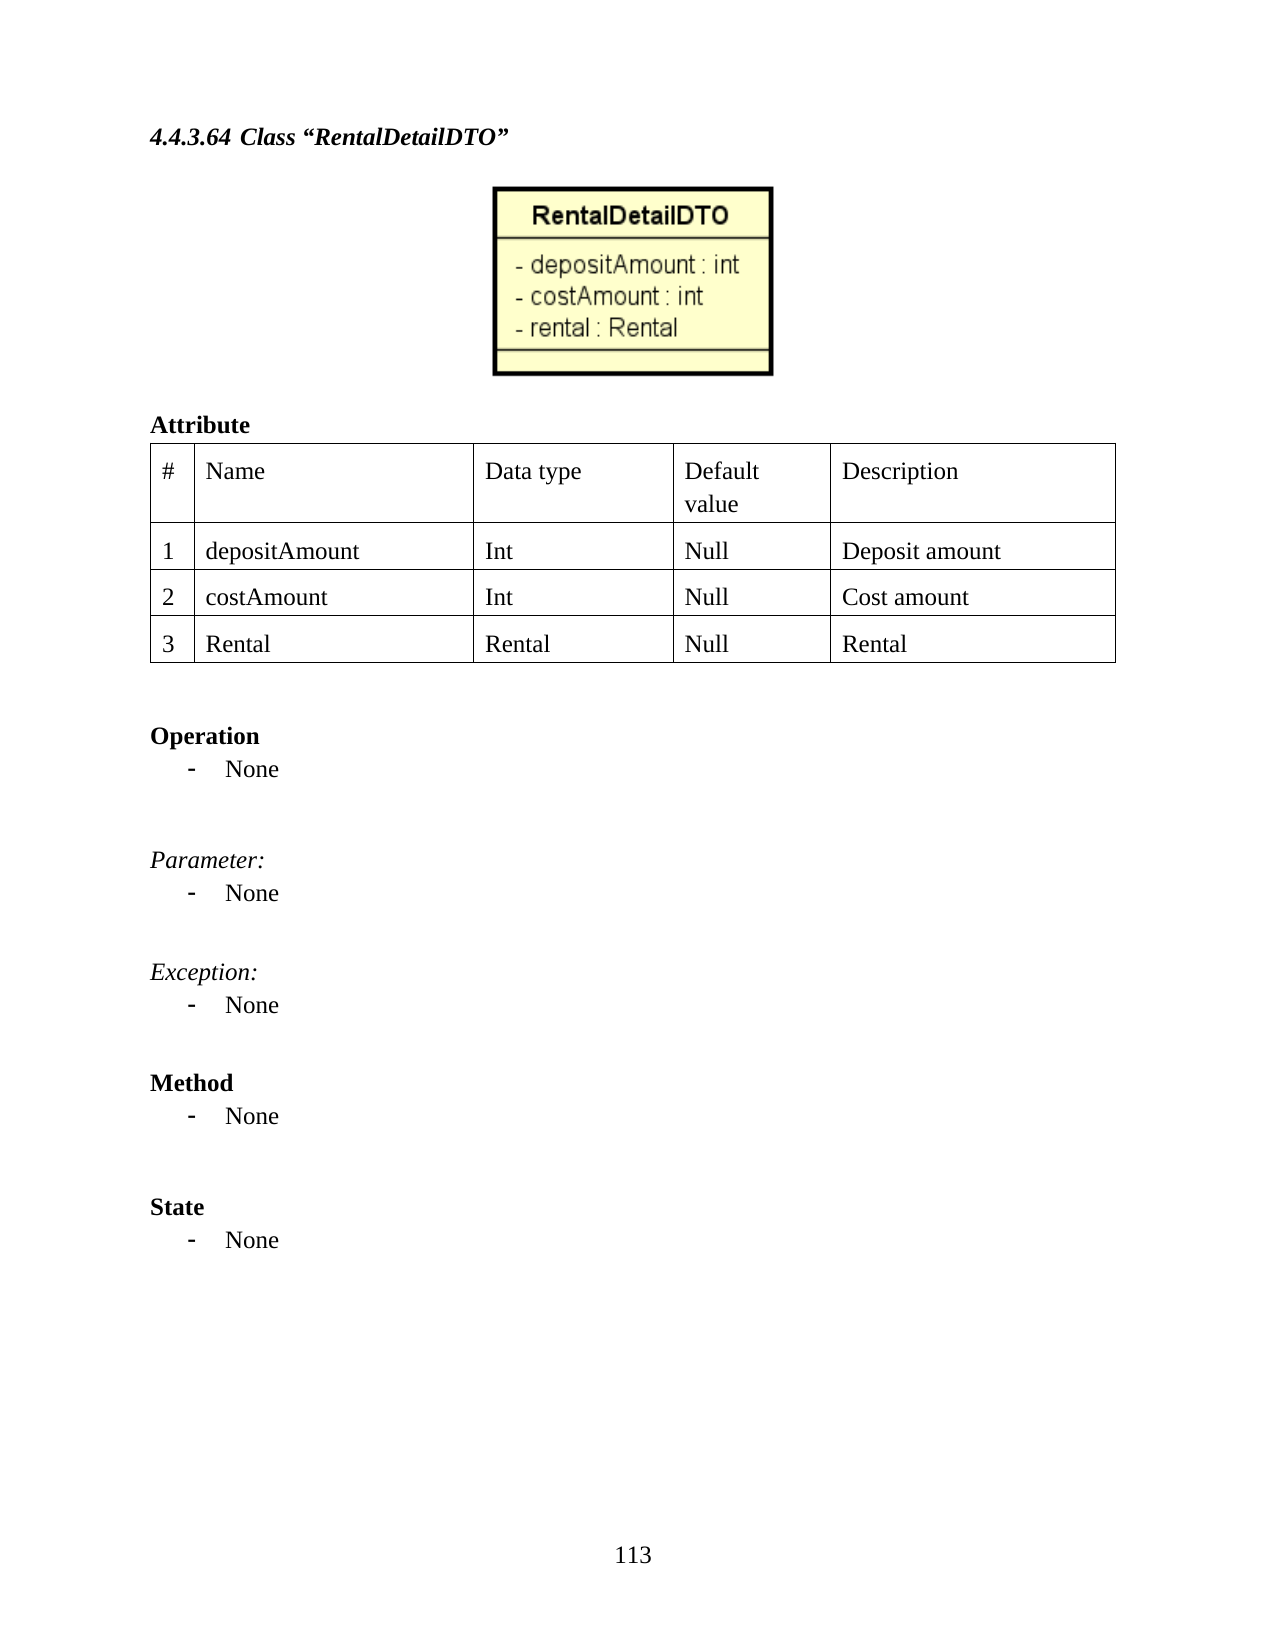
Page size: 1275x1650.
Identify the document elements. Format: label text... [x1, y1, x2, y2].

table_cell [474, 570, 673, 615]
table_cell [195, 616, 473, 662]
list None [187, 878, 1116, 907]
list None [187, 1101, 1116, 1130]
text State [150, 1192, 1116, 1221]
text Parameter: [150, 845, 1116, 874]
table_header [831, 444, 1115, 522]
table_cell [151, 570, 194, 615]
picture [474, 168, 791, 392]
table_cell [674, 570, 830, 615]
subtitle Class “RentalDetailDTO” [150, 122, 1116, 151]
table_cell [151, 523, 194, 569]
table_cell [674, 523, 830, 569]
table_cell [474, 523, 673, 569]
list None [187, 1225, 1116, 1254]
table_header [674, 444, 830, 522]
list None [187, 990, 1116, 1018]
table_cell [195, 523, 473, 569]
text Operation [150, 721, 1116, 750]
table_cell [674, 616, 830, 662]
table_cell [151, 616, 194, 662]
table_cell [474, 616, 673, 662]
text Exception: [150, 957, 1116, 985]
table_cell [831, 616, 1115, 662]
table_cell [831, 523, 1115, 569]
text Method [150, 1068, 1116, 1097]
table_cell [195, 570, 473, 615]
text Attribute [150, 410, 1116, 438]
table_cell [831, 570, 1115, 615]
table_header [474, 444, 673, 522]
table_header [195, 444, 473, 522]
list None [187, 754, 1116, 783]
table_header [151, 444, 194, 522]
